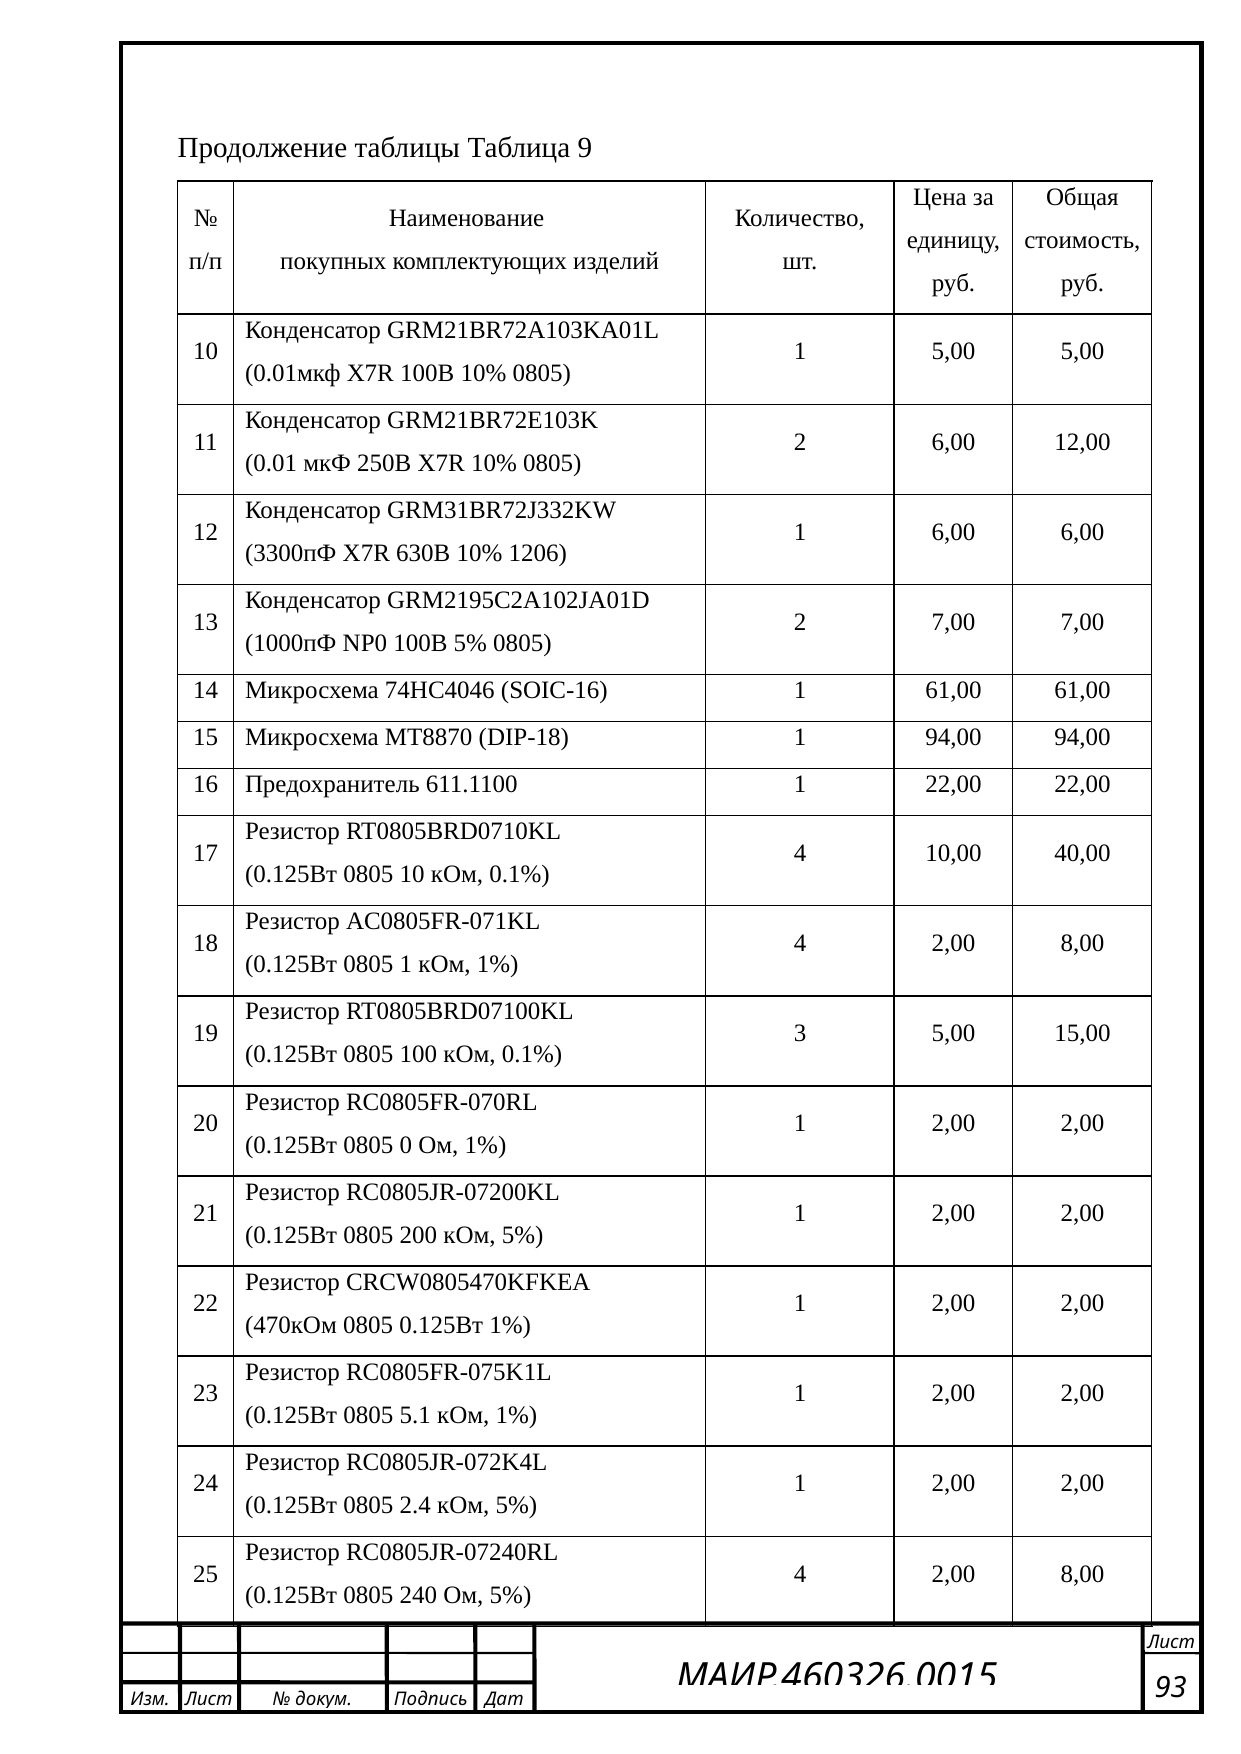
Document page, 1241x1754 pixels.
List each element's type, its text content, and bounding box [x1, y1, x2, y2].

table_cell Конденсатор GRM2195C2A102JA01D (1000пФ NP0 100В 5% 0805) [234, 585, 705, 674]
table_cell 1 [706, 1177, 893, 1265]
table_cell 8,00 [1013, 906, 1151, 995]
table_cell 12,00 [1013, 405, 1151, 493]
table_cell Резистор RC0805FR-070RL (0.125Вт 0805 0 Ом, 1%) [234, 1087, 705, 1175]
table_cell 12 [178, 495, 233, 584]
table_cell 2,00 [895, 1537, 1012, 1626]
table_cell 23 [178, 1357, 233, 1445]
table_cell Резистор AC0805FR-071KL (0.125Вт 0805 1 кОм, 1%) [234, 906, 705, 995]
table_header Количество, шт. [706, 182, 893, 313]
table_cell Микросхема 74НС4046 (SOIC-16) [234, 675, 705, 721]
table_cell Резистор RC0805JR-07240RL (0.125Вт 0805 240 Ом, 5%) [234, 1537, 705, 1626]
table_cell 6,00 [895, 405, 1012, 493]
table_cell 10 [178, 315, 233, 403]
table_cell 94,00 [1013, 722, 1151, 768]
table_cell 4 [706, 1537, 893, 1626]
table_cell 94,00 [895, 722, 1012, 768]
table_cell Резистор RC0805JR-07200KL (0.125Вт 0805 200 кОм, 5%) [234, 1177, 705, 1265]
table_cell Микросхема MT8870 (DIP-18) [234, 722, 705, 768]
table_cell 2,00 [1013, 1177, 1151, 1265]
table_cell 7,00 [895, 585, 1012, 674]
table_cell 4 [706, 906, 893, 995]
table_header Цена за единицу, руб. [895, 182, 1012, 313]
table_cell 22,00 [895, 769, 1012, 815]
table_cell 13 [178, 585, 233, 674]
table_cell 22,00 [1013, 769, 1151, 815]
table_cell 25 [178, 1537, 233, 1626]
table_cell 5,00 [895, 315, 1012, 403]
table_cell 6,00 [1013, 495, 1151, 584]
table_cell 22 [178, 1267, 233, 1355]
table_cell 10,00 [895, 816, 1012, 905]
table_cell 7,00 [1013, 585, 1151, 674]
table_cell 18 [178, 906, 233, 995]
table_cell 2,00 [895, 906, 1012, 995]
table_cell 2,00 [1013, 1087, 1151, 1175]
table_cell Резистор RT0805BRD0710KL (0.125Вт 0805 10 кОм, 0.1%) [234, 816, 705, 905]
table_cell 1 [706, 769, 893, 815]
table_cell 61,00 [895, 675, 1012, 721]
table_cell 1 [706, 675, 893, 721]
table_header Наименование покупных комплектующих изделий [234, 182, 705, 313]
table_cell 40,00 [1013, 816, 1151, 905]
table_cell 2,00 [895, 1447, 1012, 1536]
table_cell Резистор RC0805FR-075K1L (0.125Вт 0805 5.1 кОм, 1%) [234, 1357, 705, 1445]
table_cell Конденсатор GRM21BR72A103KA01L (0.01мкф X7R 100В 10% 0805) [234, 315, 705, 403]
table_cell Конденсатор GRM21BR72E103K (0.01 мкФ 250В X7R 10% 0805) [234, 405, 705, 493]
table_cell 2 [706, 585, 893, 674]
table_cell 2,00 [1013, 1447, 1151, 1536]
table_header Общая стоимость, руб. [1013, 182, 1151, 313]
table_cell 24 [178, 1447, 233, 1536]
table_cell 17 [178, 816, 233, 905]
table_cell Резистор CRCW0805470KFKEA (470кОм 0805 0.125Вт 1%) [234, 1267, 705, 1355]
table_cell Предохранитель 611.1100 [234, 769, 705, 815]
table_cell 15 [178, 722, 233, 768]
table_cell 6,00 [895, 495, 1012, 584]
table_cell 16 [178, 769, 233, 815]
table_cell 2,00 [895, 1267, 1012, 1355]
table_cell 2,00 [895, 1357, 1012, 1445]
text Продолжение таблицы 9 [177, 130, 1152, 163]
table_header № п/п [178, 182, 233, 313]
table_cell 2,00 [895, 1177, 1012, 1265]
table_cell 21 [178, 1177, 233, 1265]
table_cell 5,00 [1013, 315, 1151, 403]
table_cell 20 [178, 1087, 233, 1175]
table_cell 11 [178, 405, 233, 493]
table_cell 1 [706, 1267, 893, 1355]
table_cell Конденсатор GRM31BR72J332KW (3300пФ X7R 630В 10% 1206) [234, 495, 705, 584]
table_cell 1 [706, 315, 893, 403]
table_cell 1 [706, 722, 893, 768]
table_cell 2,00 [1013, 1267, 1151, 1355]
table_cell 3 [706, 997, 893, 1085]
table_cell 19 [178, 997, 233, 1085]
table_cell 1 [706, 1087, 893, 1175]
table_cell 2,00 [895, 1087, 1012, 1175]
table_cell 1 [706, 1447, 893, 1536]
table_cell Резистор RT0805BRD07100KL (0.125Вт 0805 100 кОм, 0.1%) [234, 997, 705, 1085]
table_cell 2,00 [1013, 1357, 1151, 1445]
table_cell 4 [706, 816, 893, 905]
table_cell 1 [706, 1357, 893, 1445]
table_cell Резистор RC0805JR-072K4L (0.125Вт 0805 2.4 кОм, 5%) [234, 1447, 705, 1536]
table_cell 14 [178, 675, 233, 721]
table_cell 1 [706, 495, 893, 584]
table_cell 61,00 [1013, 675, 1151, 721]
table_cell 2 [706, 405, 893, 493]
table_cell 15,00 [1013, 997, 1151, 1085]
table_cell 8,00 [1013, 1537, 1151, 1626]
table_cell 5,00 [895, 997, 1012, 1085]
